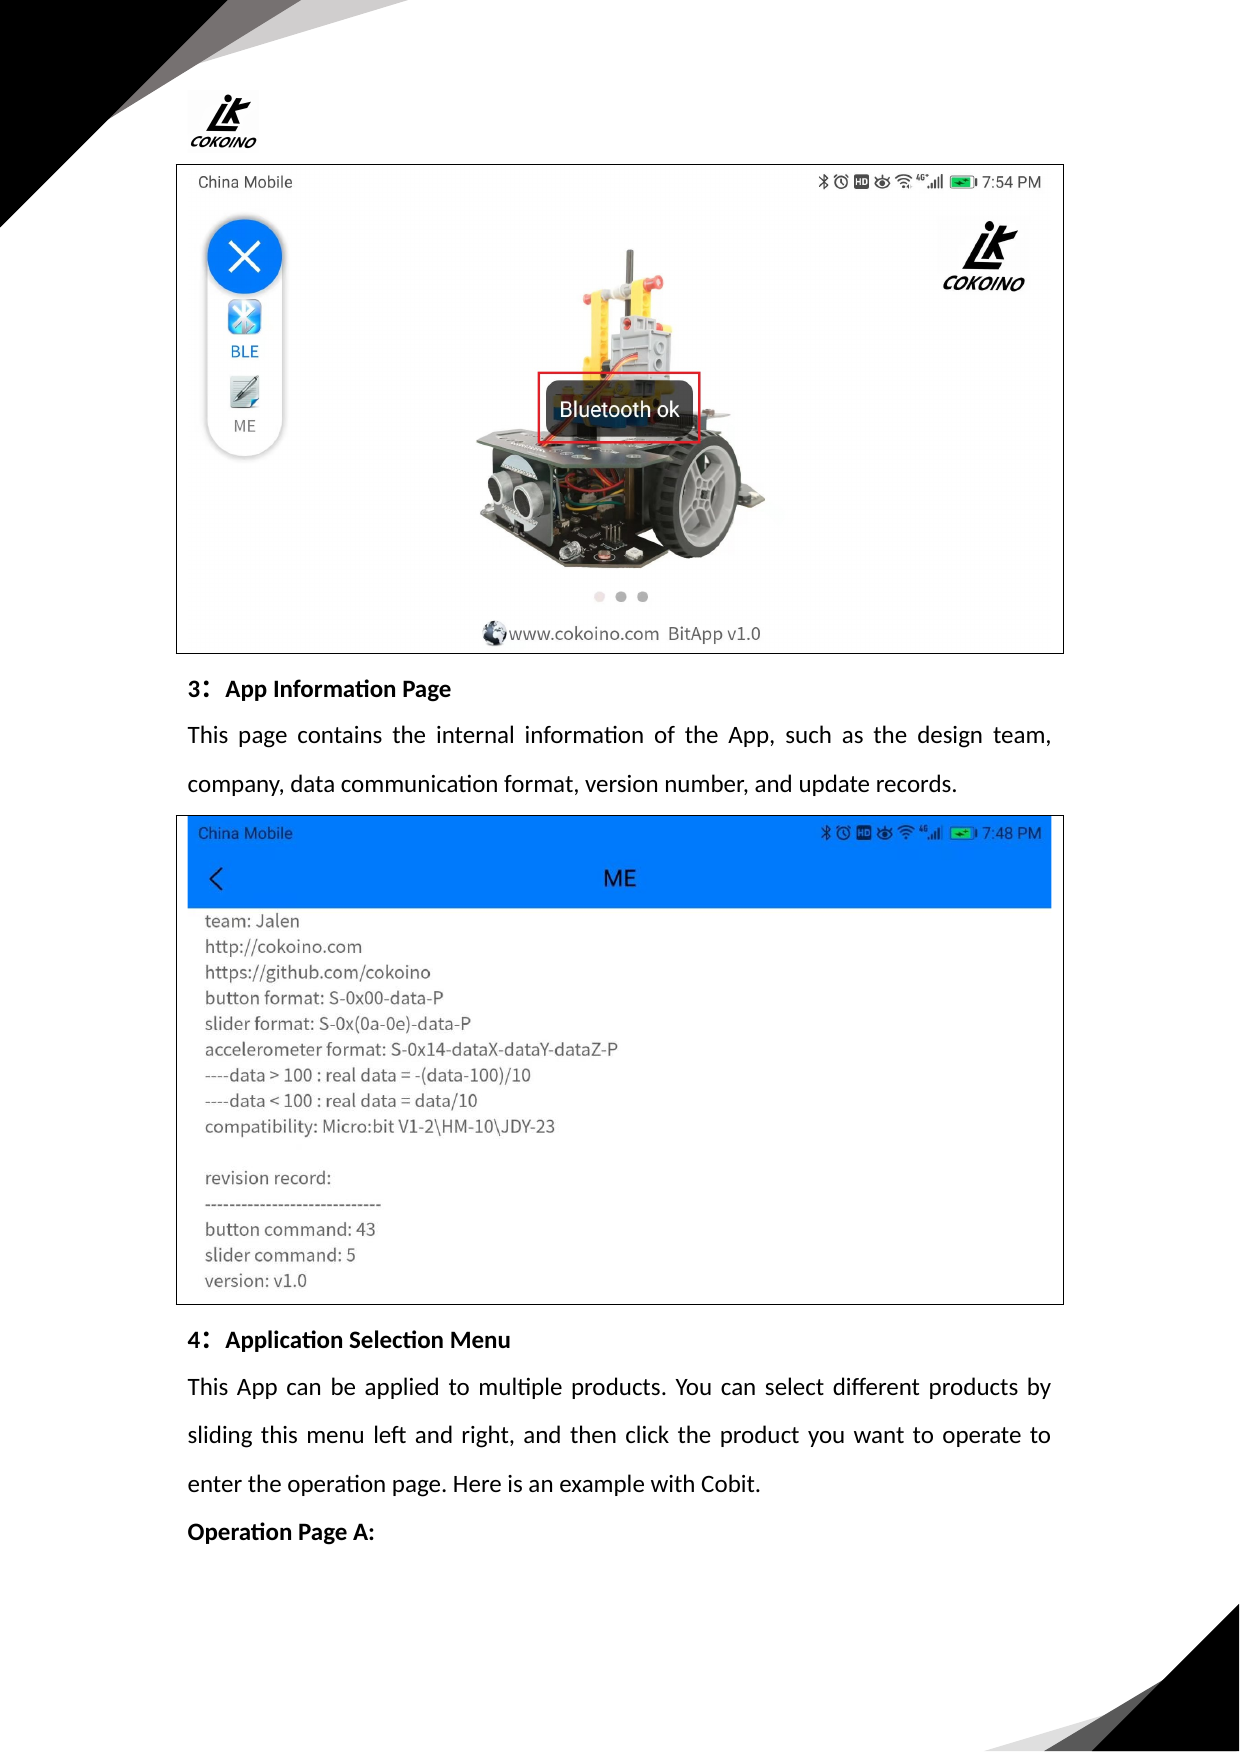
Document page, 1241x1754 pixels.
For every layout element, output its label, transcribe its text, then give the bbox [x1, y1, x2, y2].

picture [187, 816, 1052, 1303]
text 4：Application Selection Menu [187, 1305, 1053, 1370]
text This page contains the internal information of the App, such as the design team, company, data communication format, version number, and update records. [187, 719, 1053, 800]
table_header [177, 165, 1063, 653]
picture [187, 90, 259, 153]
table_header [177, 816, 1063, 1304]
picture [187, 165, 1052, 652]
text Operation Page A: [187, 1515, 1053, 1547]
text This App can be applied to multiple products. You can select different products by sliding this menu left and right, and then click the product you want to operate to enter the operation page. Here is an example with Cobit. [187, 1370, 1053, 1500]
text 3：App Information Page [187, 654, 1053, 719]
